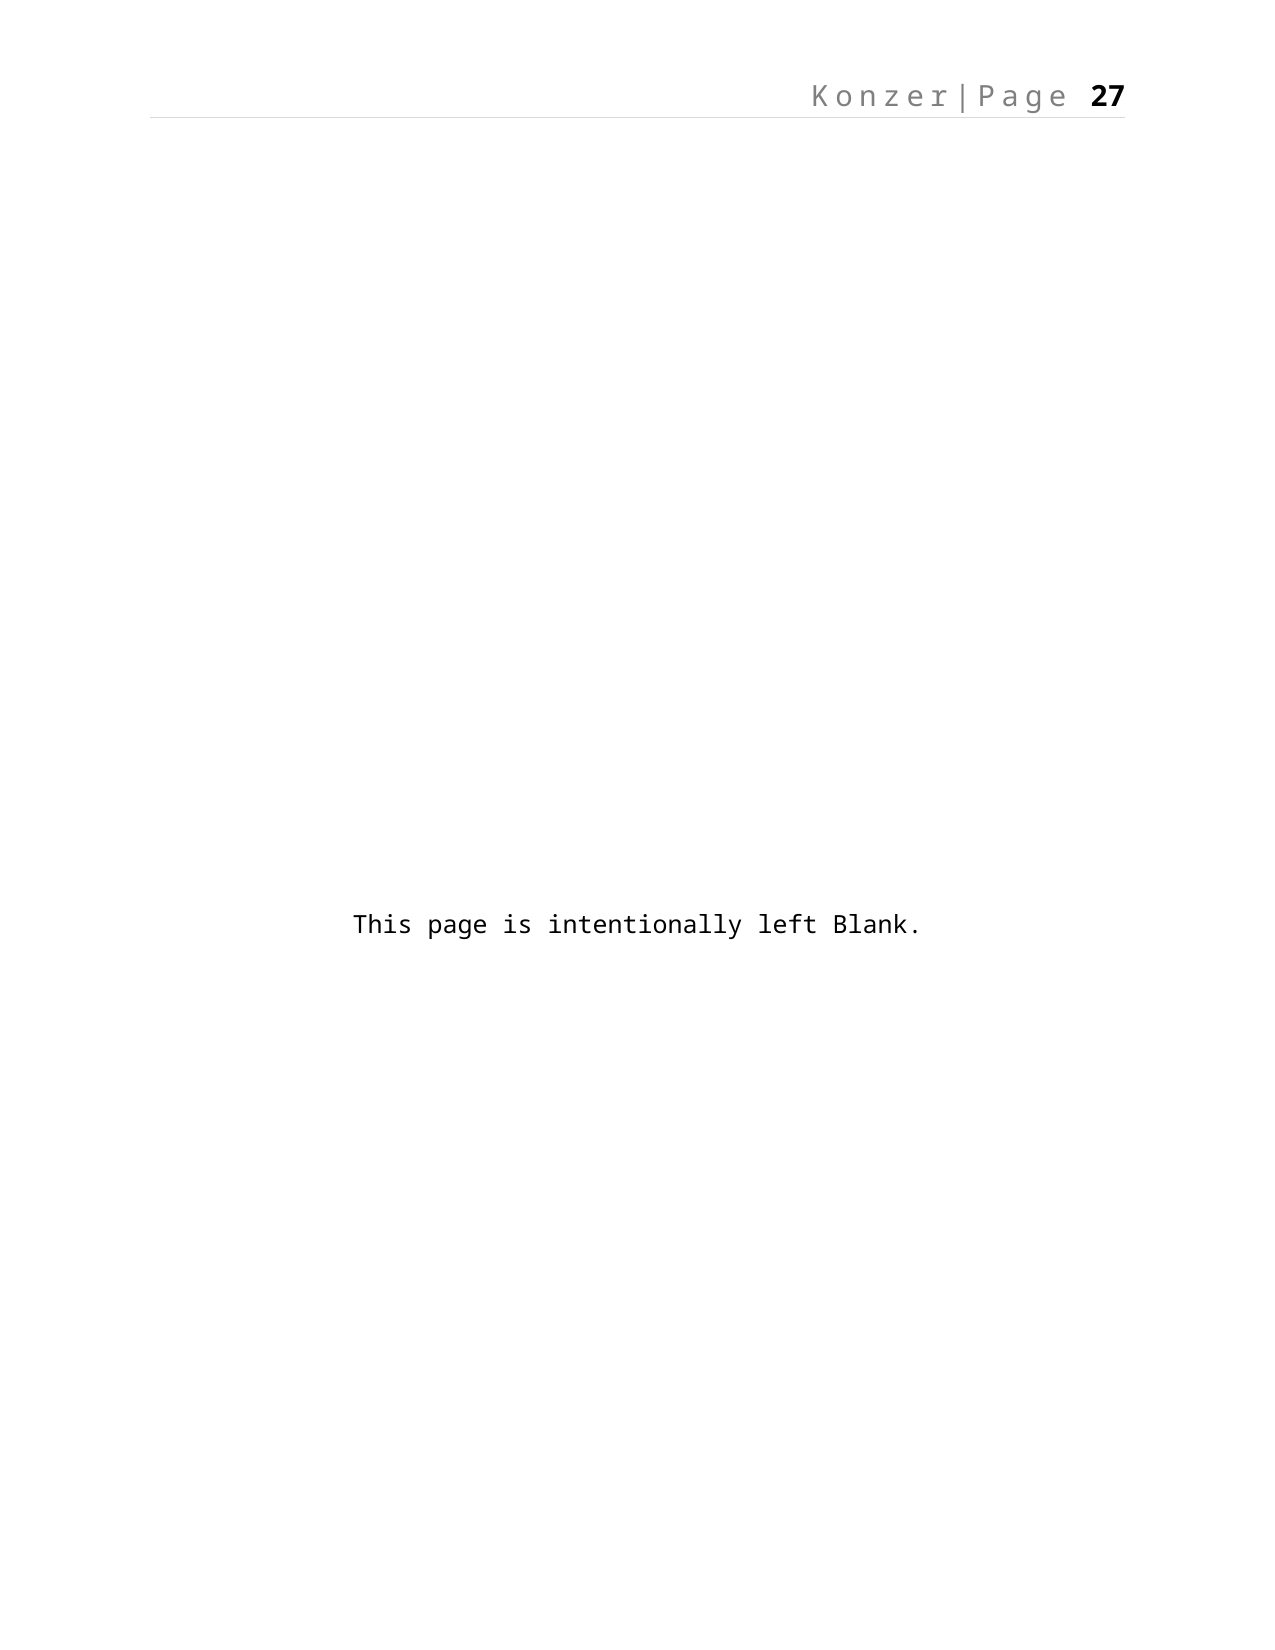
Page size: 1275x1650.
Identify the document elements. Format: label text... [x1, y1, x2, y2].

text This page is intentionally left Blank. [150, 906, 1125, 940]
